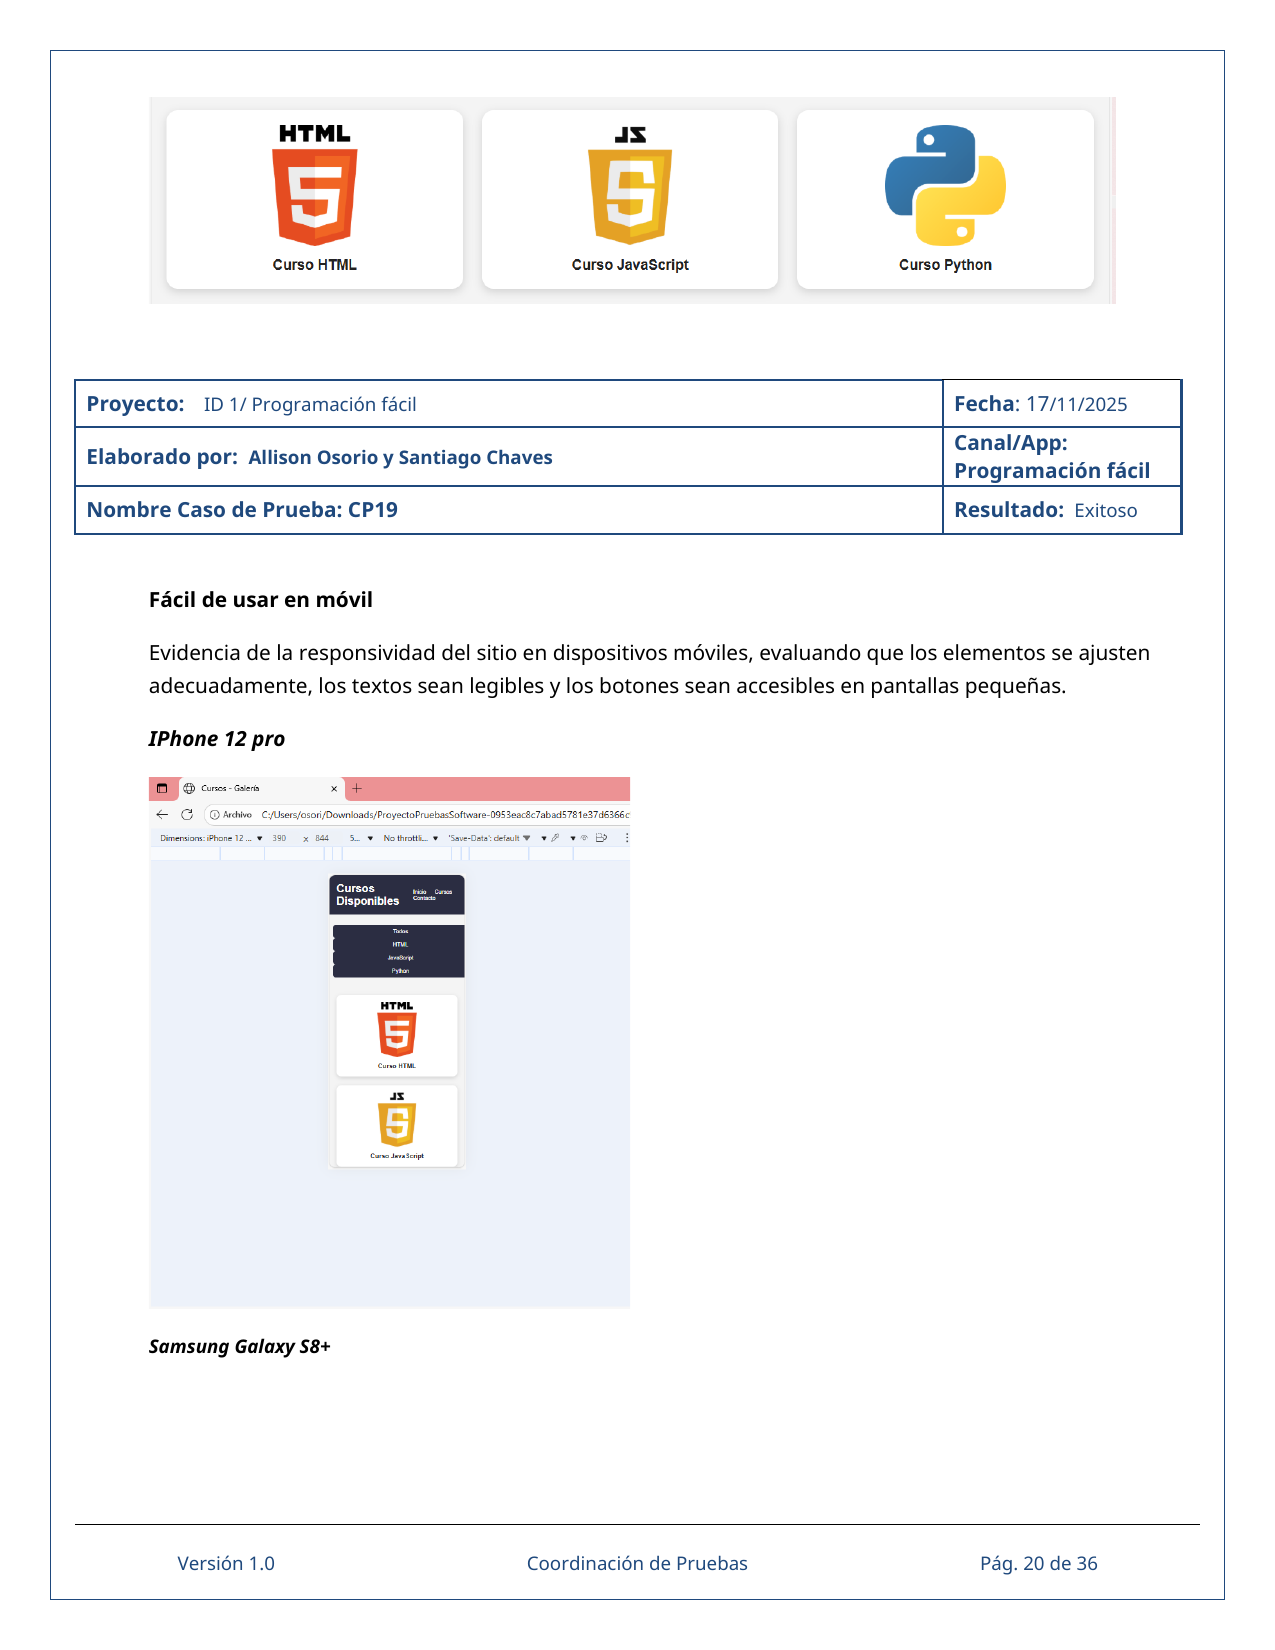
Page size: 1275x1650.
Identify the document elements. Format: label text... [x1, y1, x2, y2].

text Samsung Galaxy S8+ [75, 1333, 1200, 1359]
table_header Fecha: 17/11/2025 [944, 380, 1180, 426]
picture [148, 777, 630, 1309]
table_cell Resultado: Exitoso [944, 487, 1180, 532]
table_cell Canal/App: Programación fácil [944, 428, 1180, 485]
text Fácil de usar en móvil [75, 585, 1200, 613]
text Evidencia de la responsividad del sitio en dispositivos móviles, evaluando que los elementos se ajusten adecuadamente, los textos sean legibles y los botones sean accesibles en pantallas pequeñas. [149, 638, 1200, 699]
table_cell Nombre Caso de Prueba: CP19 [76, 487, 942, 532]
text IPhone 12 pro [149, 724, 1200, 753]
table_cell Elaborado por: Allison Osorio y Santiago Chaves [76, 428, 942, 485]
picture [148, 97, 1116, 304]
table_header Proyecto: ID 1/ Programación fácil [76, 381, 942, 426]
